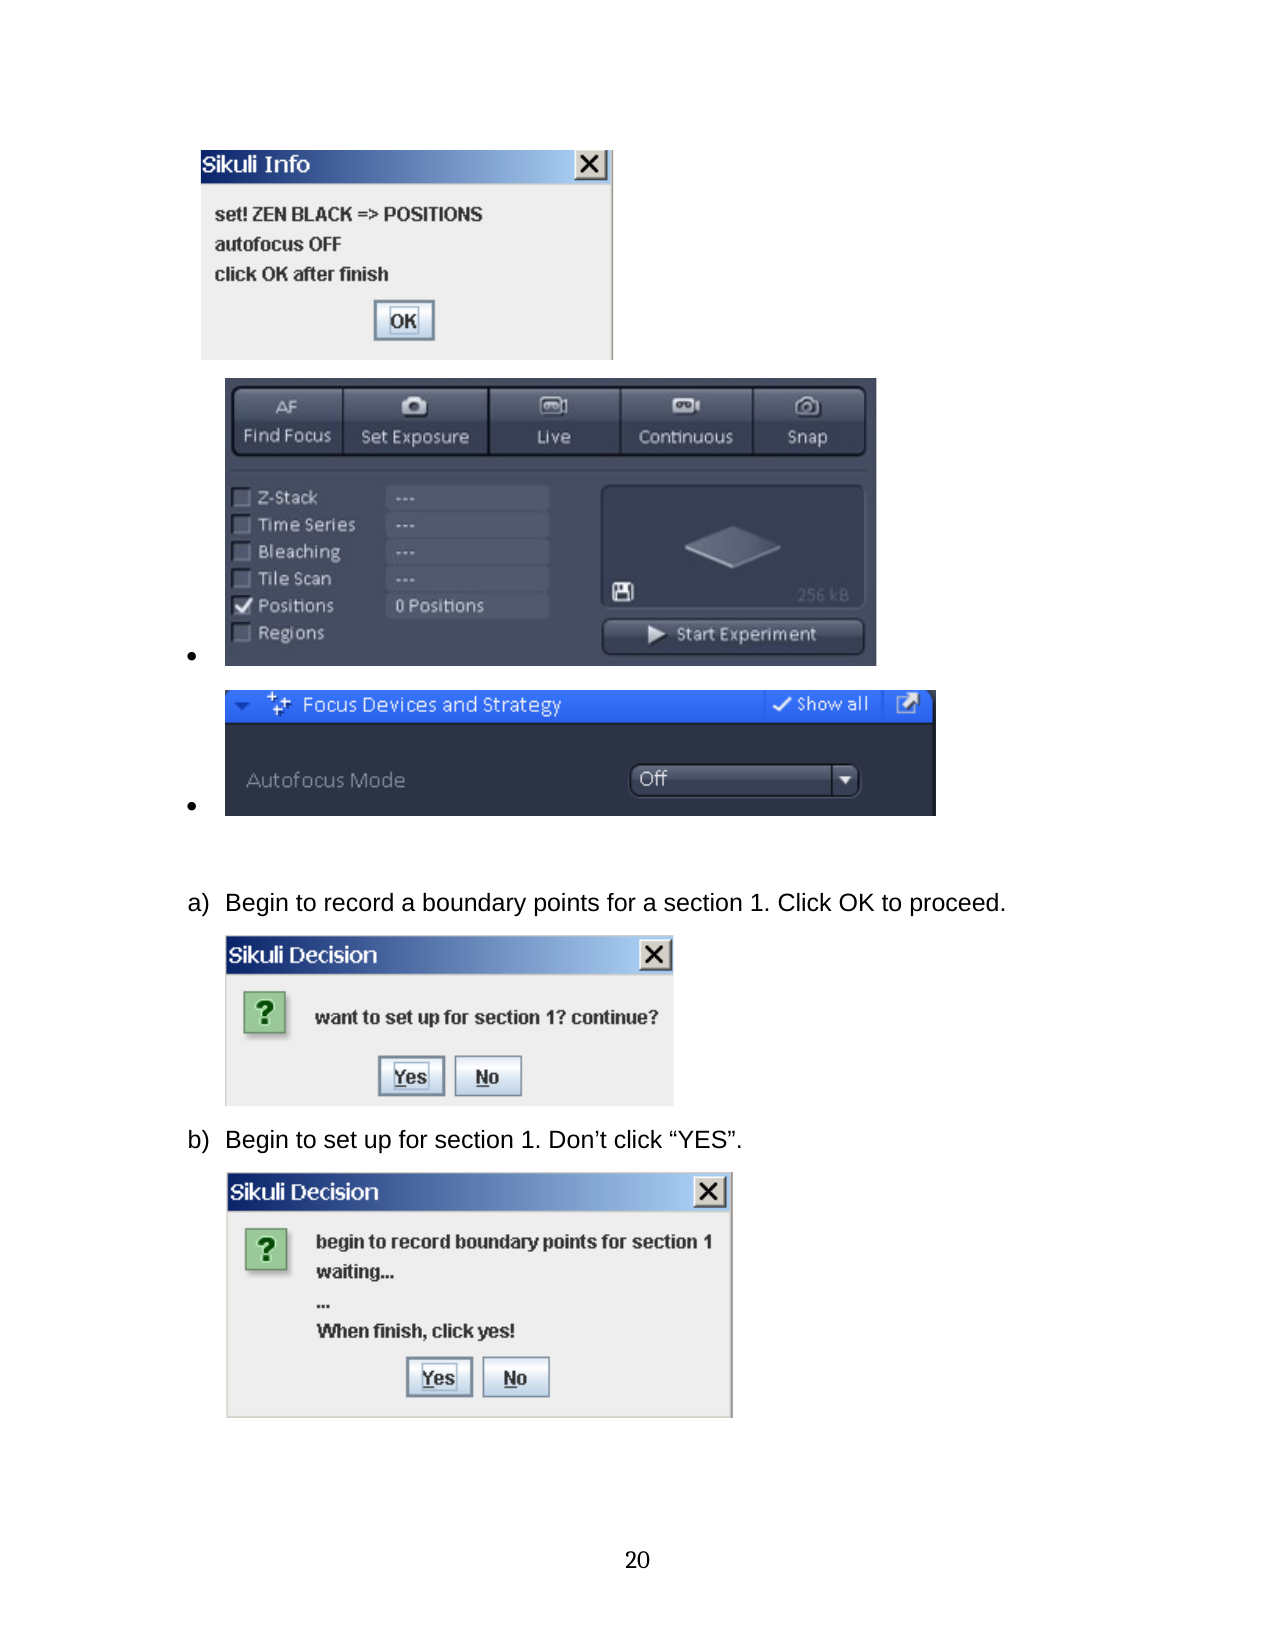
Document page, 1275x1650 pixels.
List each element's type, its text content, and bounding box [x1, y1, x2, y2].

list Begin to record a boundary points for a section 1. Click OK to proceed. [187, 888, 1125, 917]
list Begin to set up for section 1. Don’t click “YES”. [187, 1125, 1125, 1153]
picture [200, 150, 614, 360]
picture [225, 690, 936, 816]
picture [225, 1172, 733, 1418]
picture [225, 378, 877, 666]
picture [225, 935, 674, 1106]
